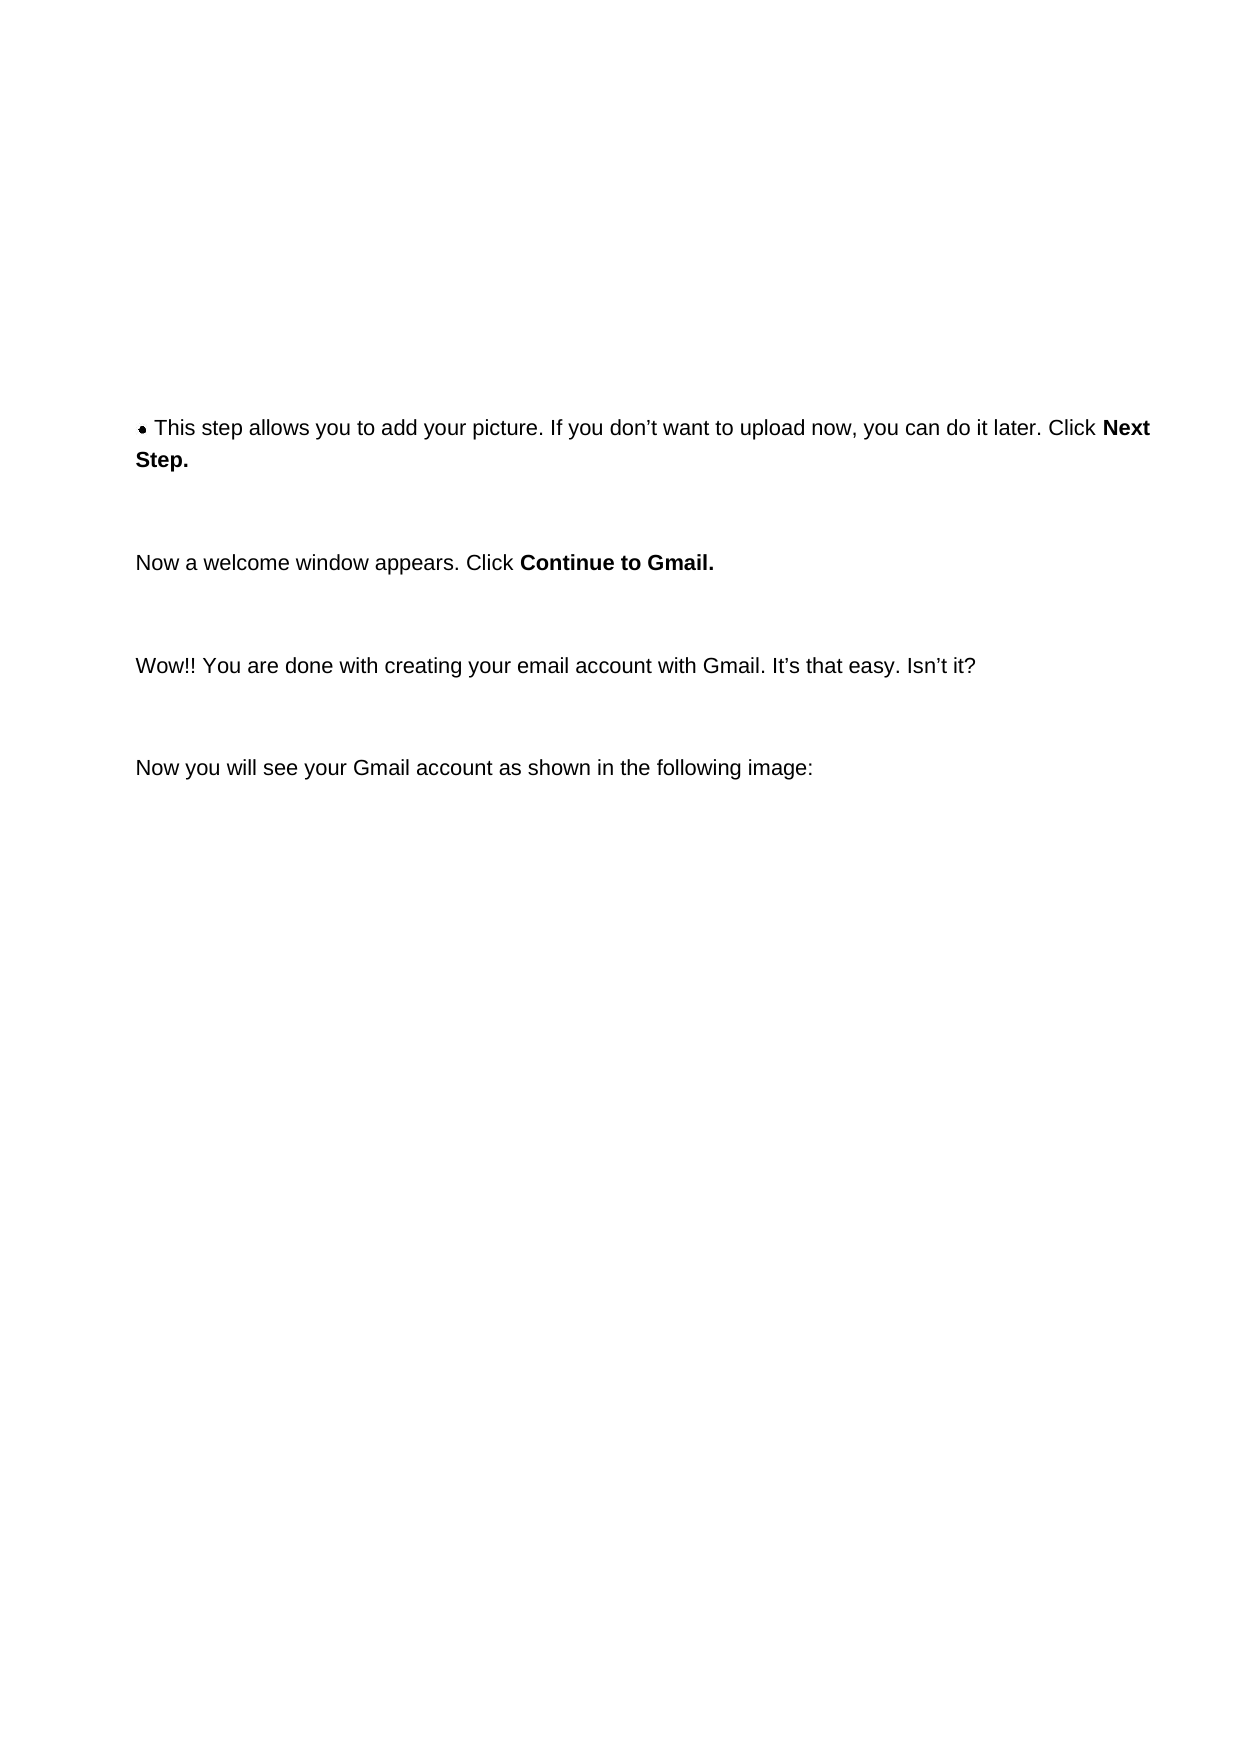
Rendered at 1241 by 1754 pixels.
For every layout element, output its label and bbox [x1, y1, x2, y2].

picture [135, 423, 148, 436]
